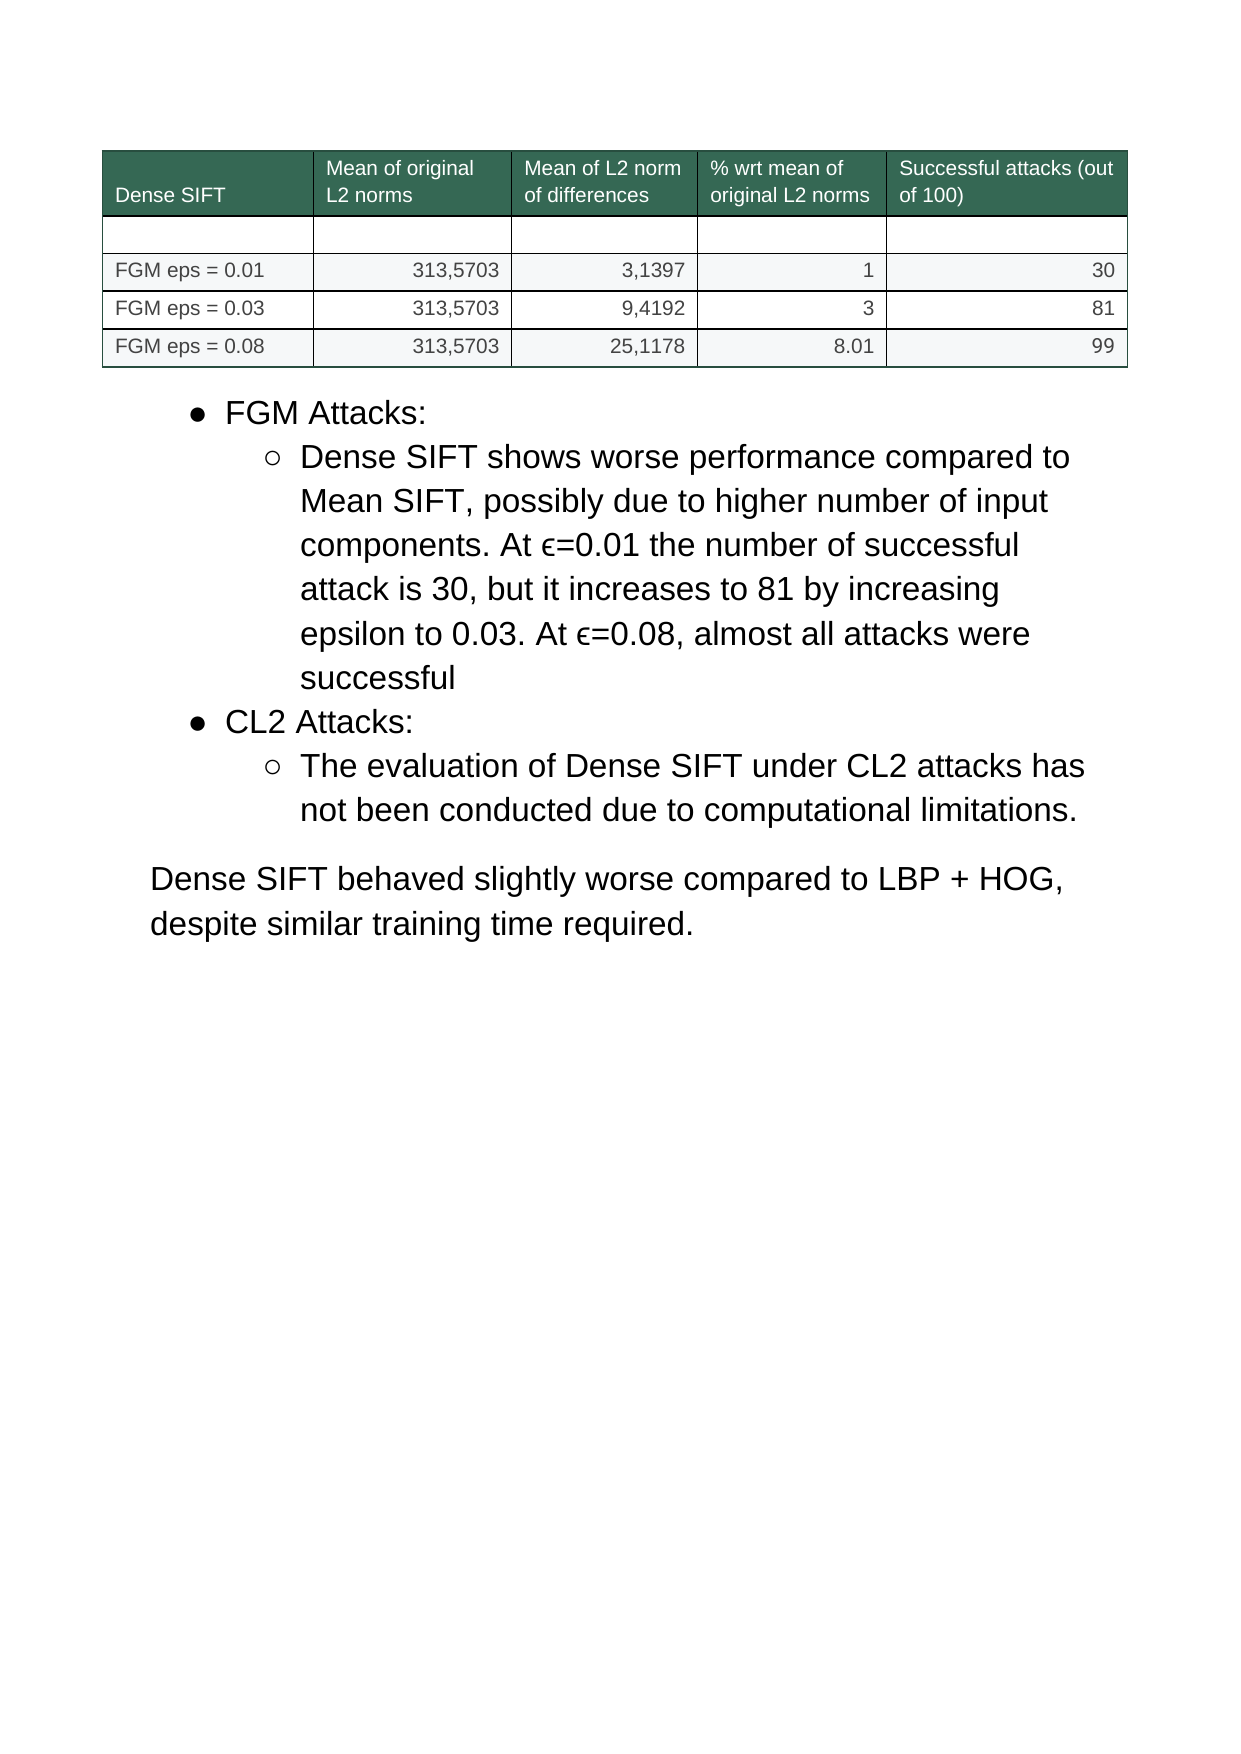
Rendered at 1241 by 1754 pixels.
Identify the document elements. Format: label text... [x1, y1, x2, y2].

list Dense SIFT shows worse performance compared to Mean SIFT, possibly due to higher number of input components. At ϵ=0.01 the number of successful attack is 30, but it increases to 81 by increasing epsilon to 0.03. At ϵ=0.08, almost all attacks were successful [262, 437, 1090, 696]
table_cell [887, 217, 1127, 253]
table_header Successful attacks (out of 100) [887, 152, 1127, 215]
table_cell 313,5703 [314, 330, 511, 366]
table_header % wrt mean of original L2 norms [698, 152, 886, 215]
table_cell 25,1178 [512, 330, 697, 366]
list CL2 Attacks: [187, 702, 1090, 740]
table_cell 313,5703 [314, 254, 511, 290]
table_cell [512, 217, 697, 253]
table_cell 81 [887, 292, 1127, 328]
table_header Mean of L2 norm of differences [512, 152, 697, 215]
text Dense SIFT behaved slightly worse compared to LBP + HOG, despite similar training time required. [150, 859, 1090, 942]
table_cell FGM eps = 0.03 [103, 292, 313, 328]
table_cell 313,5703 [314, 292, 511, 328]
list FGM Attacks: [187, 393, 1090, 431]
table_cell FGM eps = 0.01 [103, 254, 313, 290]
table_cell 30 [887, 254, 1127, 290]
table_header Dense SIFT [103, 152, 313, 215]
table_cell [314, 217, 511, 253]
table_cell 8.01 [698, 330, 886, 366]
table_cell [698, 217, 886, 253]
table_cell 9,4192 [512, 292, 697, 328]
table_cell 3,1397 [512, 254, 697, 290]
table_cell [103, 217, 313, 253]
table_header Mean of original L2 norms [314, 152, 511, 215]
table_cell 99 [887, 330, 1127, 366]
table_cell 1 [698, 254, 886, 290]
table_cell FGM eps = 0.08 [103, 330, 313, 366]
table_cell 3 [698, 292, 886, 328]
list The evaluation of Dense SIFT under CL2 attacks has not been conducted due to computational limitations. [262, 746, 1090, 829]
